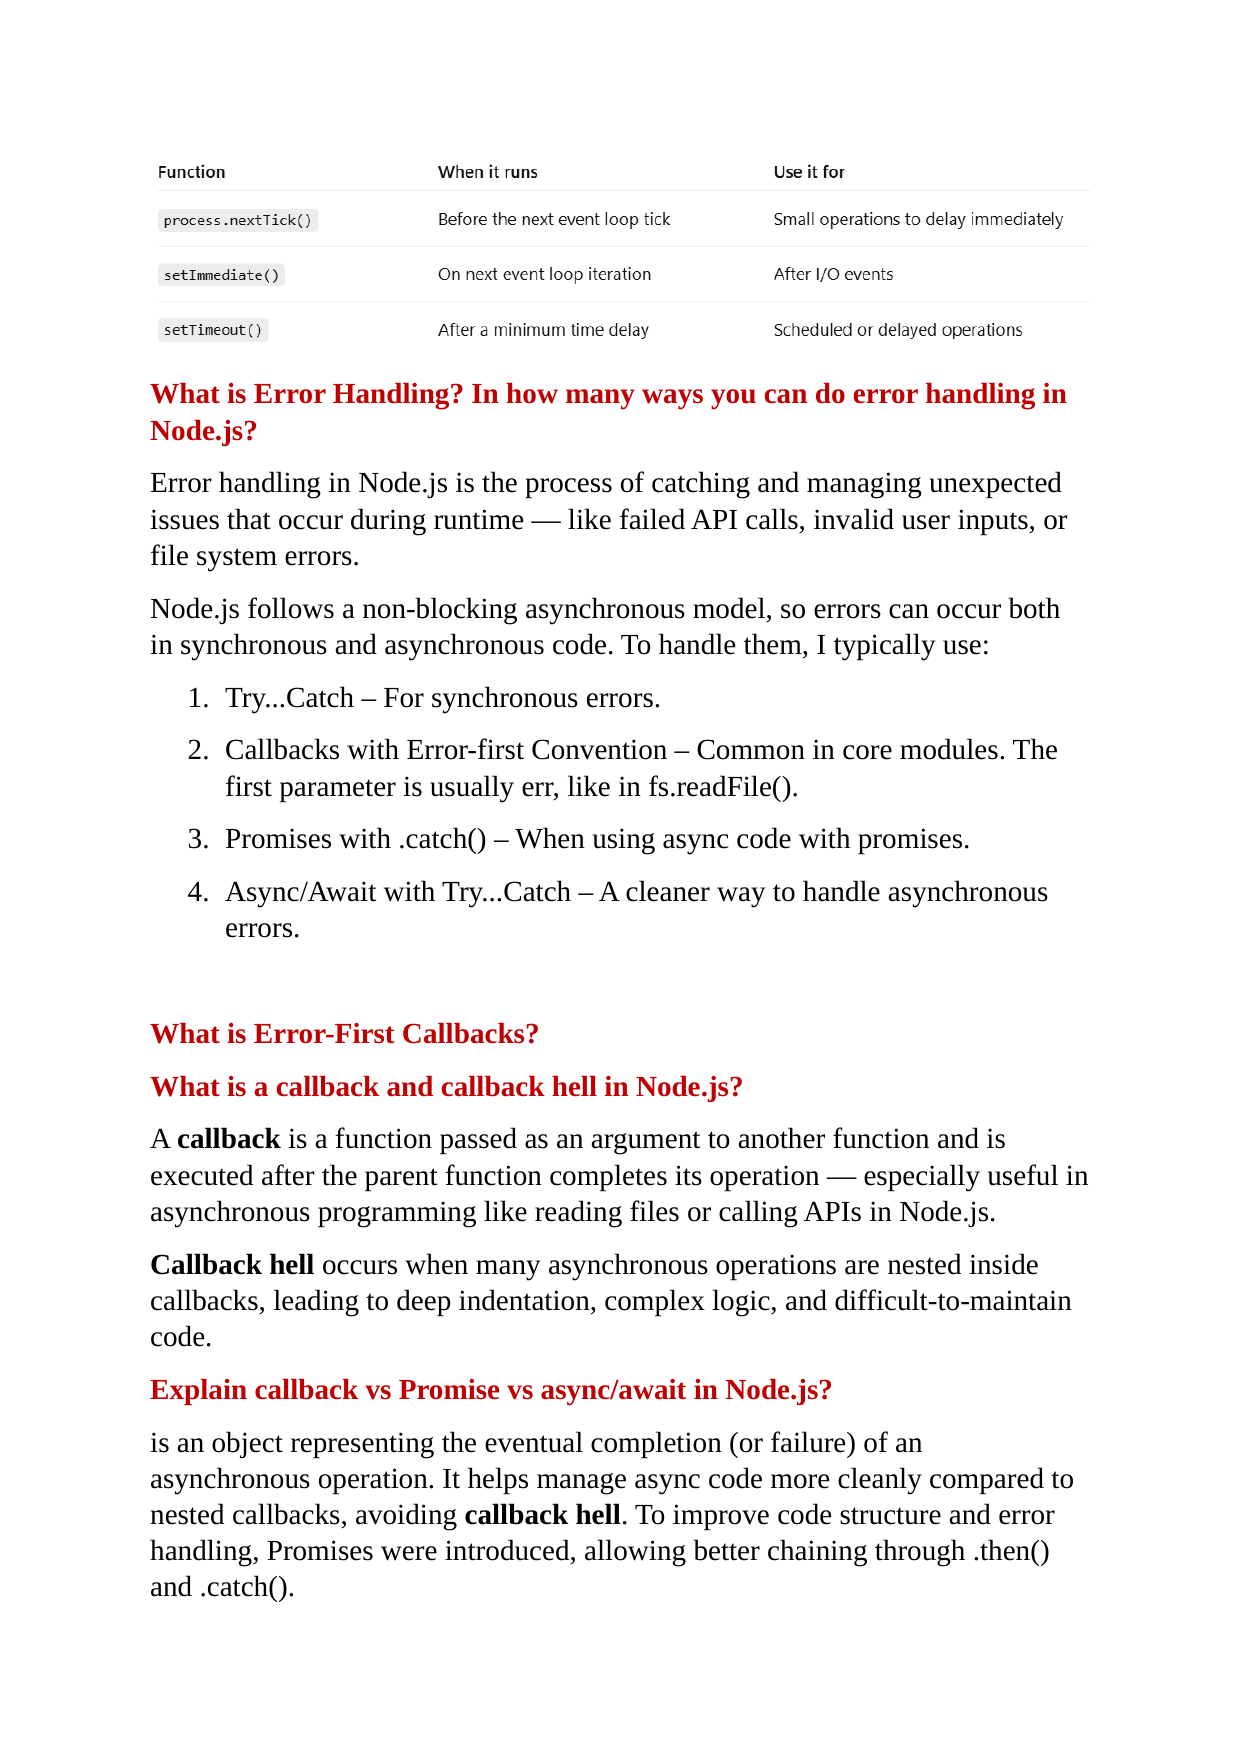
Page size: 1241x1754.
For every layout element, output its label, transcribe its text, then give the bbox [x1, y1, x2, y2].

list Async/Await with Try...Catch – A cleaner way to handle asynchronous errors. [187, 874, 1090, 944]
text What is a callback and callback hell in Node.js? [150, 1069, 1090, 1102]
text A callback is a function passed as an argument to another function and is executed after the parent function completes its operation — especially useful in asynchronous programming like reading files or calling APIs in Node.js. [150, 1122, 1090, 1227]
text What is Error Handling? In how many ways you can do error handling in Node.js? [150, 377, 1090, 446]
text Explain callback vs Promise vs async/await in Node.js? [150, 1372, 1090, 1405]
list Promises with .catch() – When using async code with promises. [187, 821, 1090, 855]
text Error handling in Node.js is the process of catching and managing unexpected issues that occur during runtime — like failed API calls, invalid user inputs, or file system errors. [150, 466, 1090, 571]
text What is Error-First Callbacks? [150, 1016, 1090, 1049]
text Node.js follows a non-blocking asynchronous model, so errors can occur both in synchronous and asynchronous code. To handle them, I typically use: [150, 591, 1090, 660]
text is an object representing the eventual completion (or failure) of an asynchronous operation. It helps manage async code more cleanly compared to nested callbacks, avoiding callback hell. To improve code structure and error handling, Promises were introduced, allowing better chaining through .then() and .catch(). [150, 1425, 1090, 1603]
list Try...Catch – For synchronous errors. [187, 680, 1090, 713]
text Callback hell occurs when many asynchronous operations are nested inside callbacks, leading to deep indentation, complex logic, and difficult-to-maintain code. [150, 1247, 1090, 1353]
picture [150, 150, 1091, 358]
list Callbacks with Error-first Convention – Common in core modules. The first parameter is usually err, like in fs.readFile(). [187, 732, 1090, 802]
